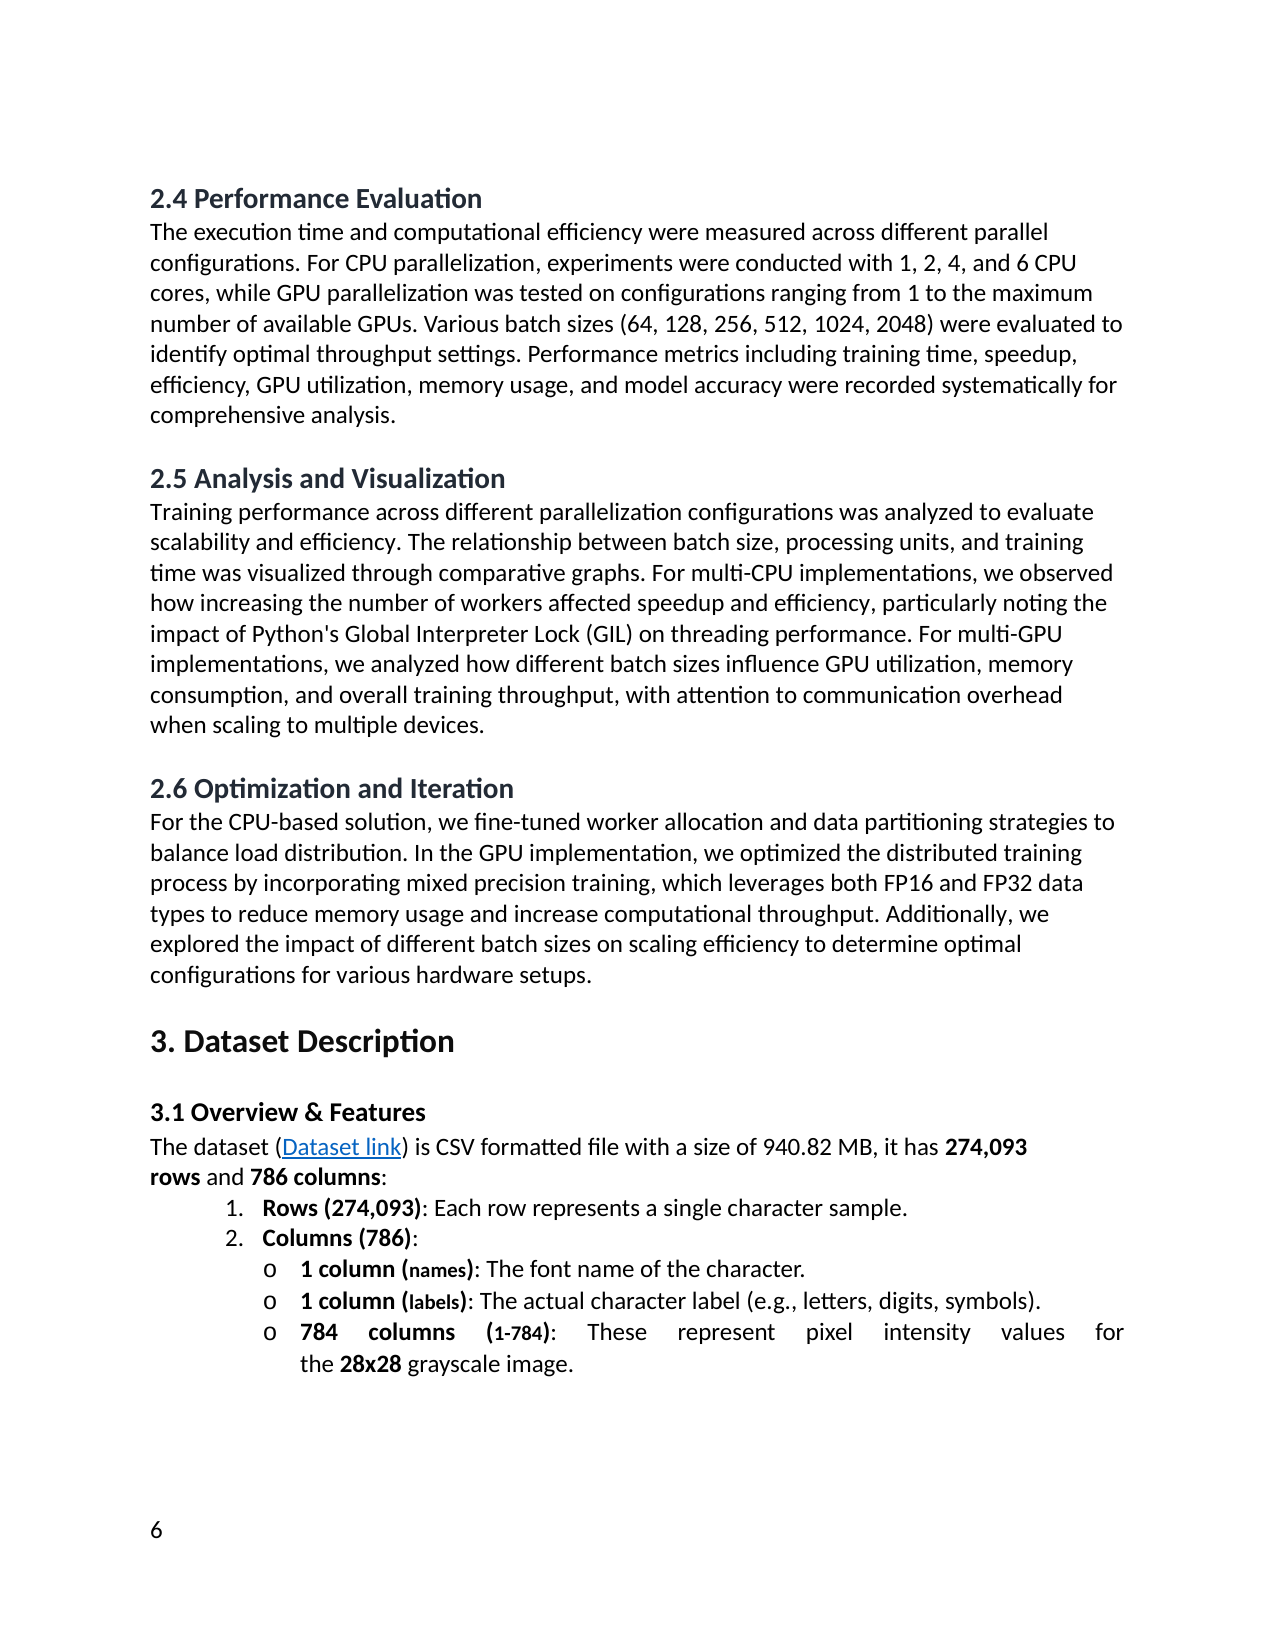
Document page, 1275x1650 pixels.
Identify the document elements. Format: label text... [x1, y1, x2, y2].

text The execution time and computational efficiency were measured across different parallel configurations. For CPU parallelization, experiments were conducted with 1, 2, 4, and 6 CPU cores, while GPU parallelization was tested on configurations ranging from 1 to the maximum number of available GPUs. Various batch sizes (64, 128, 256, 512, 1024, 2048) were evaluated to identify optimal throughput settings. Performance metrics including training time, speedup, efficiency, GPU utilization, memory usage, and model accuracy were recorded systematically for comprehensive analysis. [150, 216, 1125, 430]
subtitle 2.5 Analysis and Visualization [150, 460, 1125, 496]
list 1 column (labels): The actual character label (e.g., letters, digits, symbols). [262, 1285, 1125, 1317]
text The dataset (Dataset link) is CSV formatted file with a size of 940.82 MB, it has 274,093 rows and 786 columns: [150, 1131, 1125, 1192]
list Rows (274,093): Each row represents a single character sample. [225, 1192, 1125, 1222]
list 1 column (names): The font name of the character. [262, 1253, 1125, 1285]
subtitle 3.1 Overview & Features [150, 1095, 1125, 1128]
subtitle 2.6 Optimization and Iteration [150, 771, 1125, 806]
text For the CPU-based solution, we fine-tuned worker allocation and data partitioning strategies to balance load distribution. In the GPU implementation, we optimized the distributed training process by incorporating mixed precision training, which leverages both FP16 and FP32 data types to reduce memory usage and increase computational throughput. Additionally, we explored the impact of different batch sizes on scaling efficiency to determine optimal configurations for various hardware setups. [150, 806, 1125, 989]
subtitle 3. Dataset Description [150, 1020, 1125, 1061]
list 784 columns (1-784): These represent pixel intensity values for the 28x28 grayscale image. [262, 1317, 1125, 1379]
text Training performance across different parallelization configurations was analyzed to evaluate scalability and efficiency. The relationship between batch size, processing units, and training time was visualized through comparative graphs. For multi-CPU implementations, we observed how increasing the number of workers affected speedup and efficiency, particularly noting the impact of Python's Global Interpreter Lock (GIL) on threading performance. For multi-GPU implementations, we analyzed how different batch sizes influence GPU utilization, memory consumption, and overall training throughput, with attention to communication overhead when scaling to multiple devices. [150, 496, 1125, 740]
subtitle 2.4 Performance Evaluation [150, 181, 1125, 216]
list Columns (786): [225, 1222, 1125, 1253]
